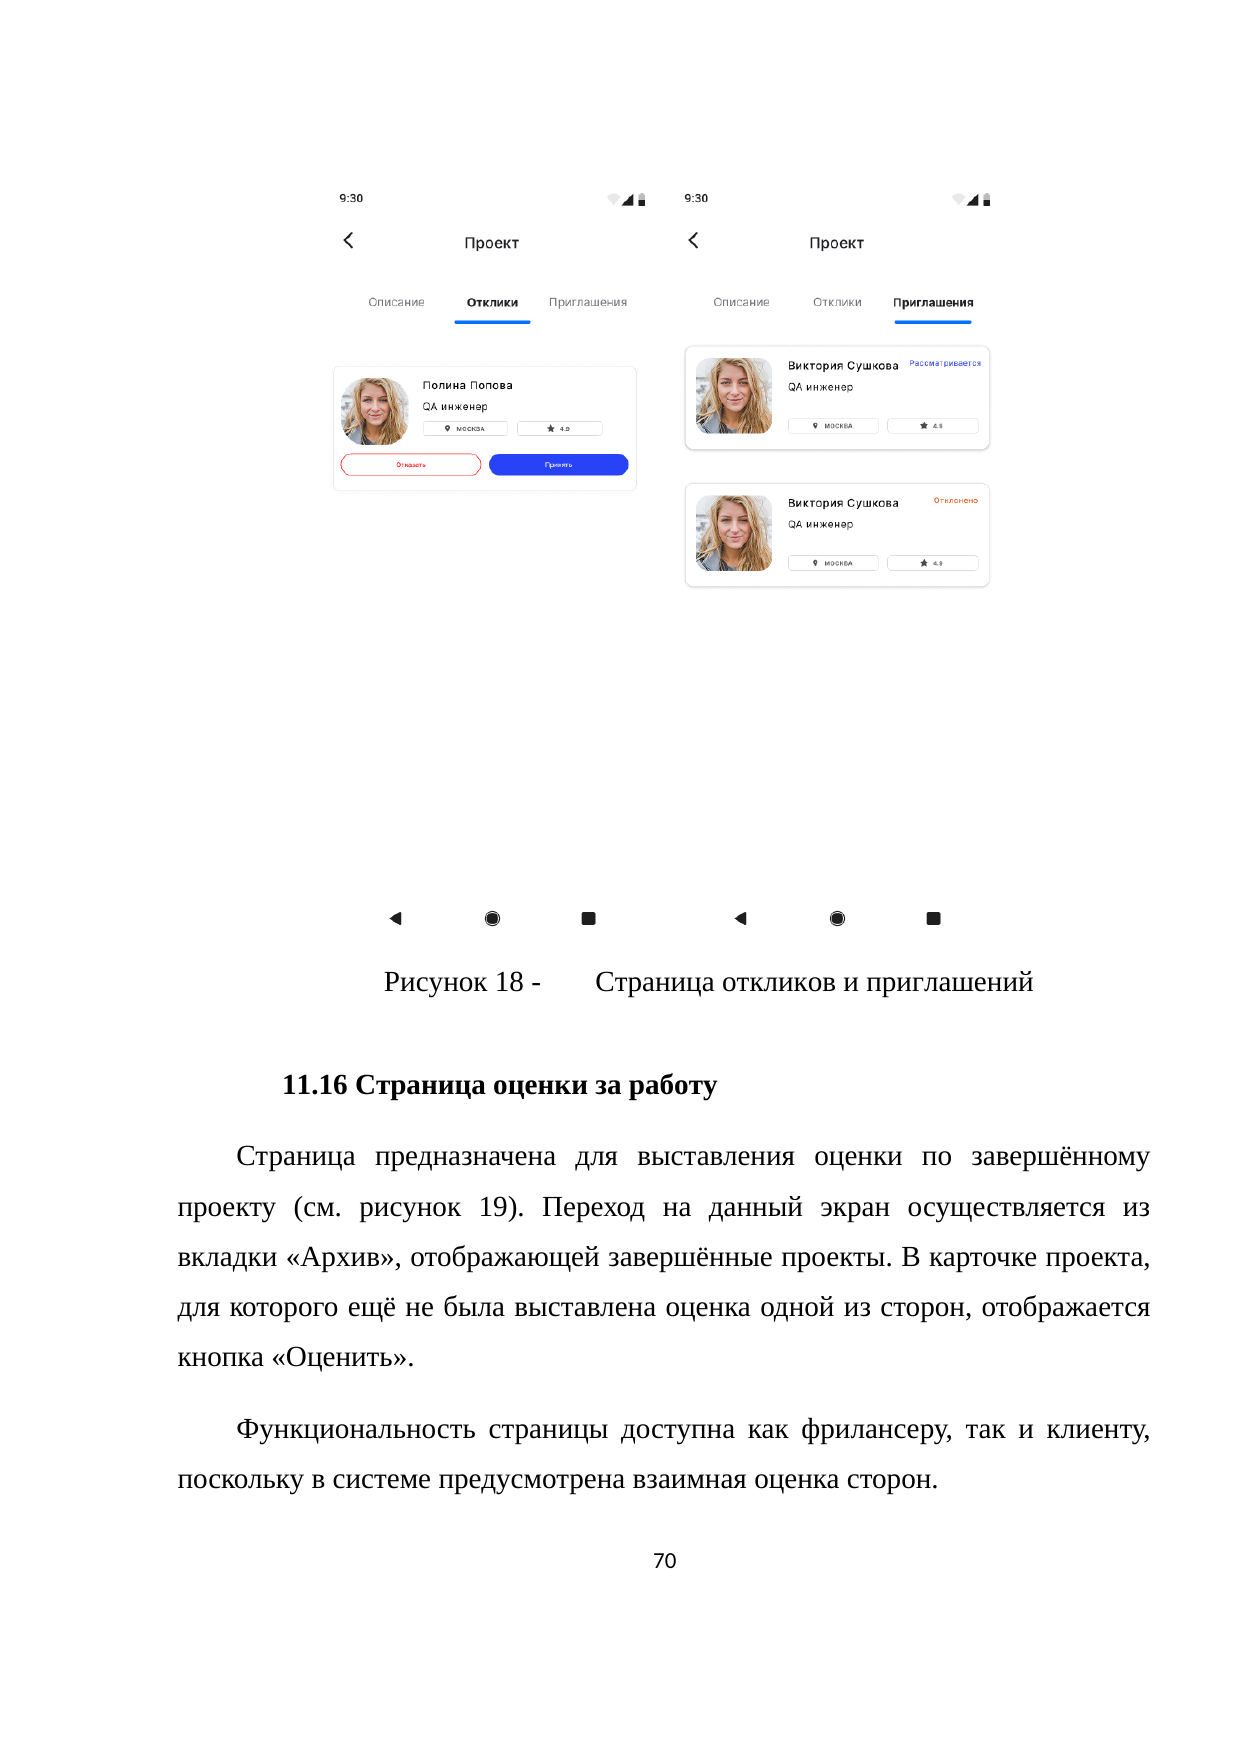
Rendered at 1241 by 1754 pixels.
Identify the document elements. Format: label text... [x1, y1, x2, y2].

text Страница оценки за работу [282, 1067, 1152, 1101]
text Функциональность страницы доступна как фрилансеру, так и клиенту, поскольку в системе предусмотрена взаимная оценка сторон. [177, 1411, 1152, 1494]
picture [319, 171, 1010, 939]
text Страница откликов и приглашений [266, 964, 1152, 997]
text Страница предназначена для выставления оценки по завершённому проекту (см. рисунок 19). Переход на данный экран осуществляется из вкладки «Архив», отображающей завершённые проекты. В карточке проекта, для которого ещё не была выставлена оценка одной из сторон, отображается кнопка «Оценить». [177, 1138, 1152, 1373]
